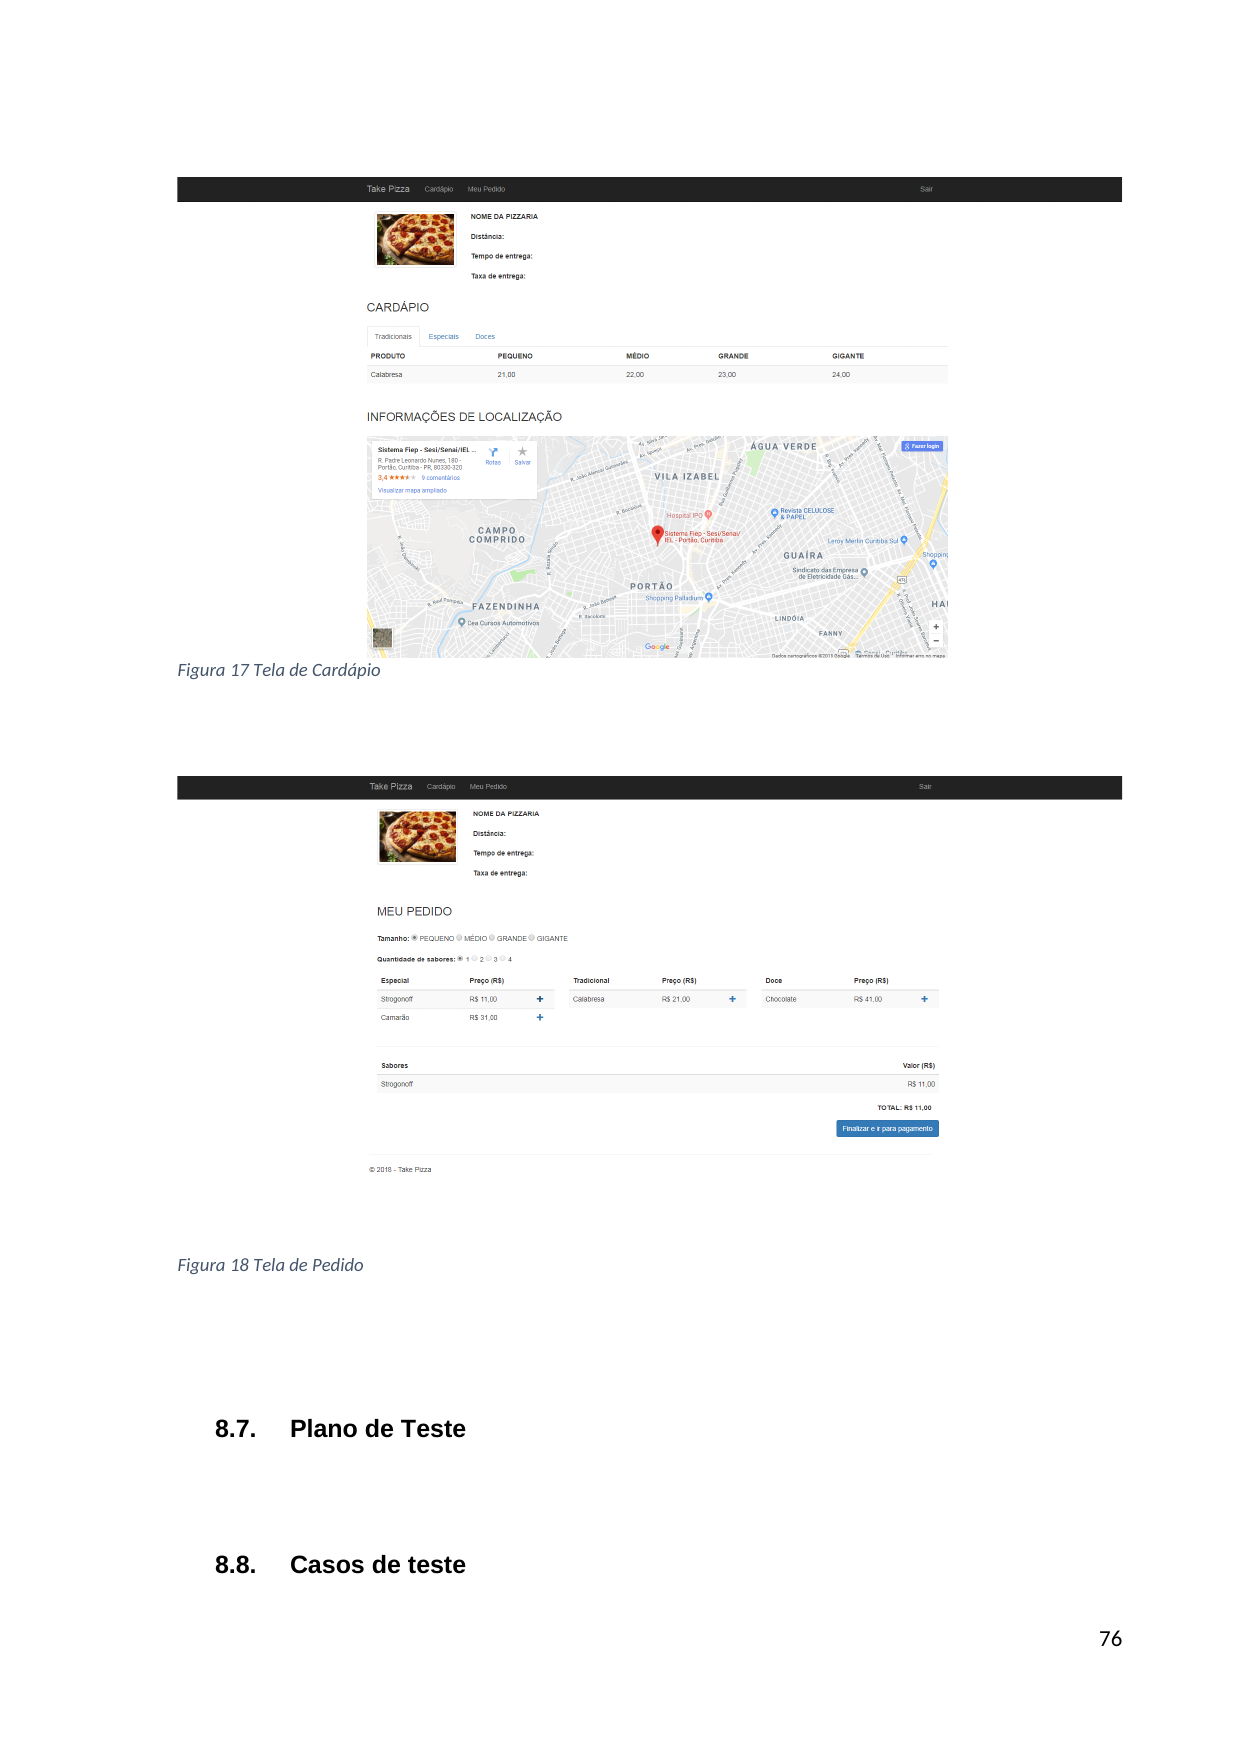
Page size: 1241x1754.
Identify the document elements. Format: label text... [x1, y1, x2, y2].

picture [177, 177, 1123, 658]
picture [177, 776, 1123, 1254]
text Casos de teste [215, 1550, 1122, 1579]
text Plano de Teste [215, 1413, 1122, 1442]
